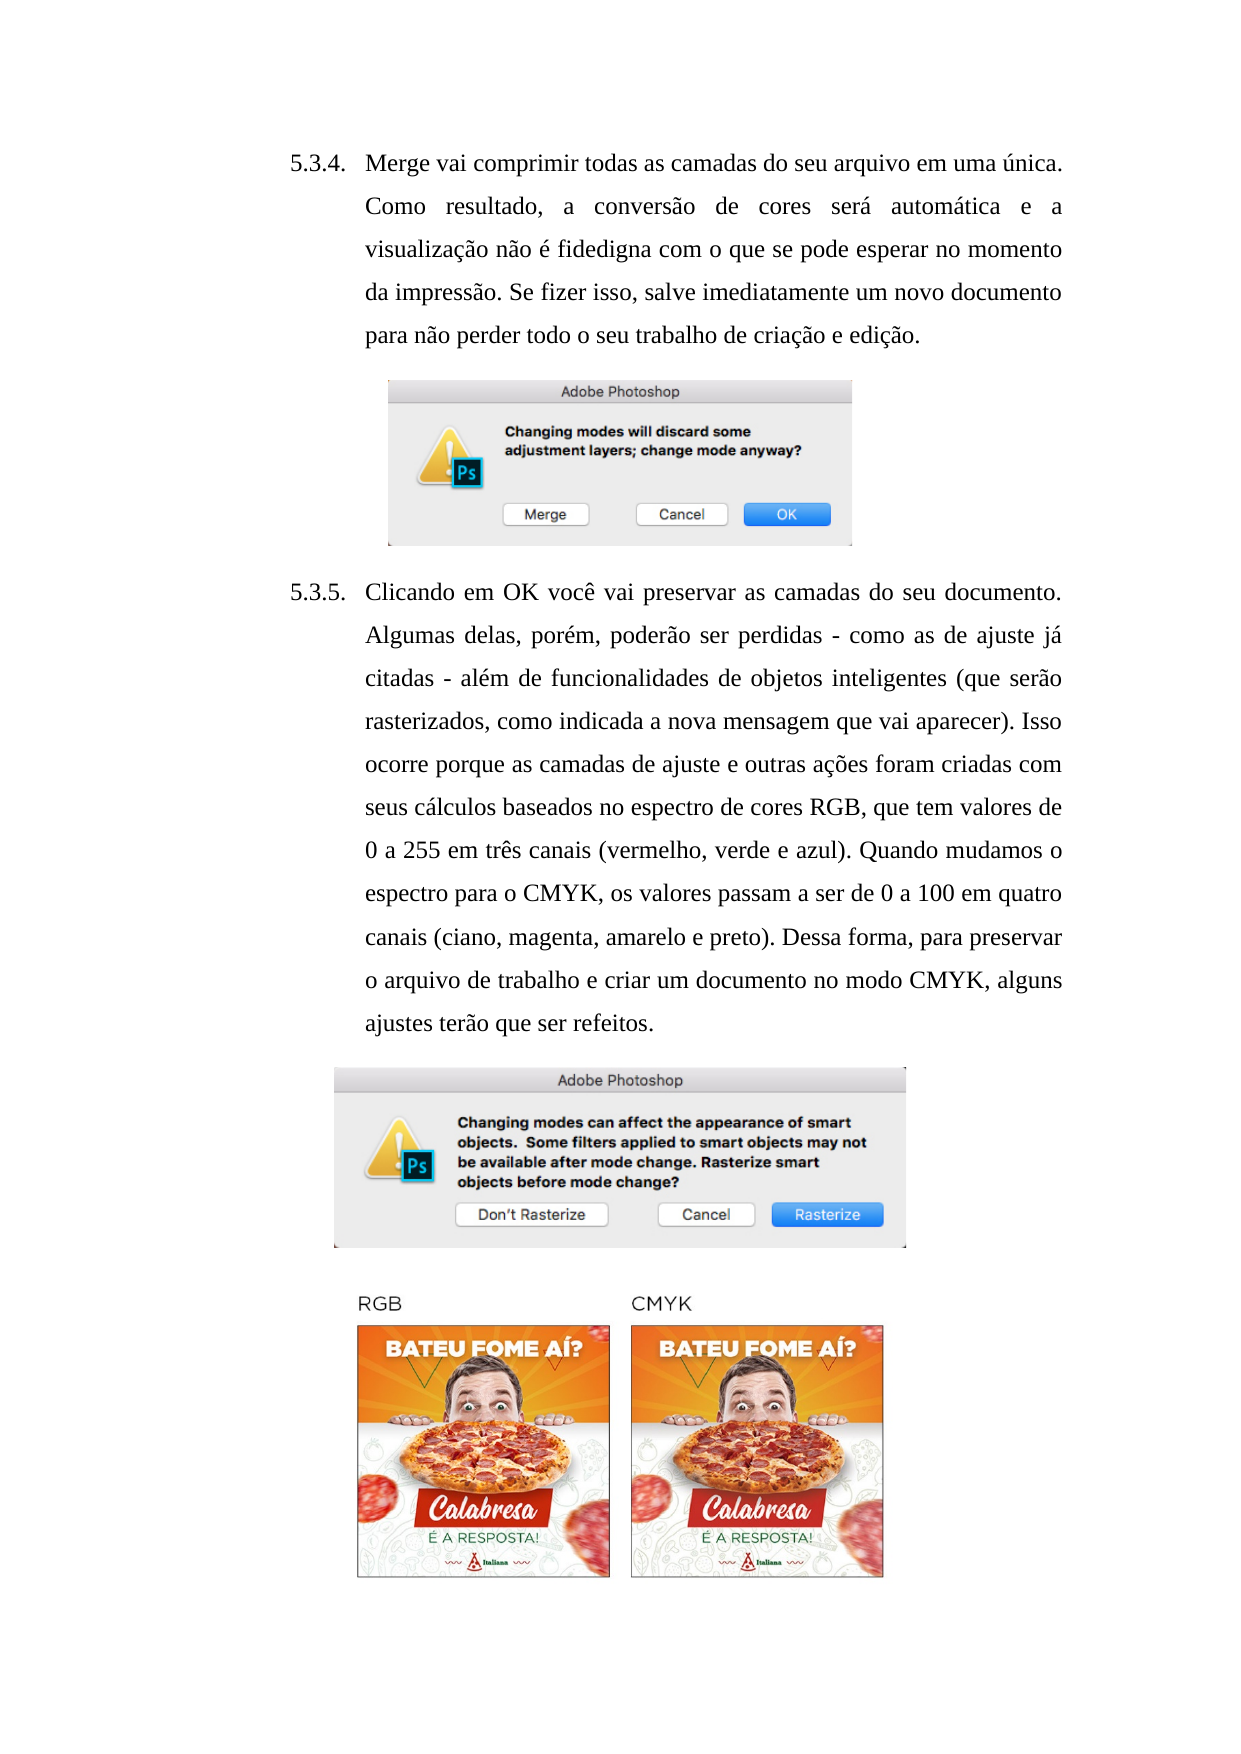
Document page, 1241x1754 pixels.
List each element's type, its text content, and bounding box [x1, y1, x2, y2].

list Clicando em OK você vai preservar as camadas do seu documento. Algumas delas, porém, poderão ser perdidas - como as de ajuste já citadas - além de funcionalidades de objetos inteligentes (que serão rasterizados, como indicada a nova mensagem que vai aparecer). Isso ocorre porque as camadas de ajuste e outras ações foram criadas com seus cálculos baseados no espectro de cores RGB, que tem valores de 0 a 255 em três canais (vermelho, verde e azul). Quando mudamos o espectro para o CMYK, os valores passam a ser de 0 a 100 em quatro canais (ciano, magenta, amarelo e preto). Dessa forma, para preservar o arquivo de trabalho e criar um documento no modo CMYK, alguns ajustes terão que ser refeitos. [290, 577, 1063, 1037]
picture [335, 1278, 905, 1589]
picture [334, 1067, 907, 1248]
picture [388, 380, 853, 546]
list Merge vai comprimir todas as camadas do seu arquivo em uma única. Como resultado, a conversão de cores será automática e a visualização não é fidedigna com o que se pode esperar no momento da impressão. Se fizer isso, salve imediatamente um novo documento para não perder todo o seu trabalho de criação e edição. [290, 148, 1063, 349]
